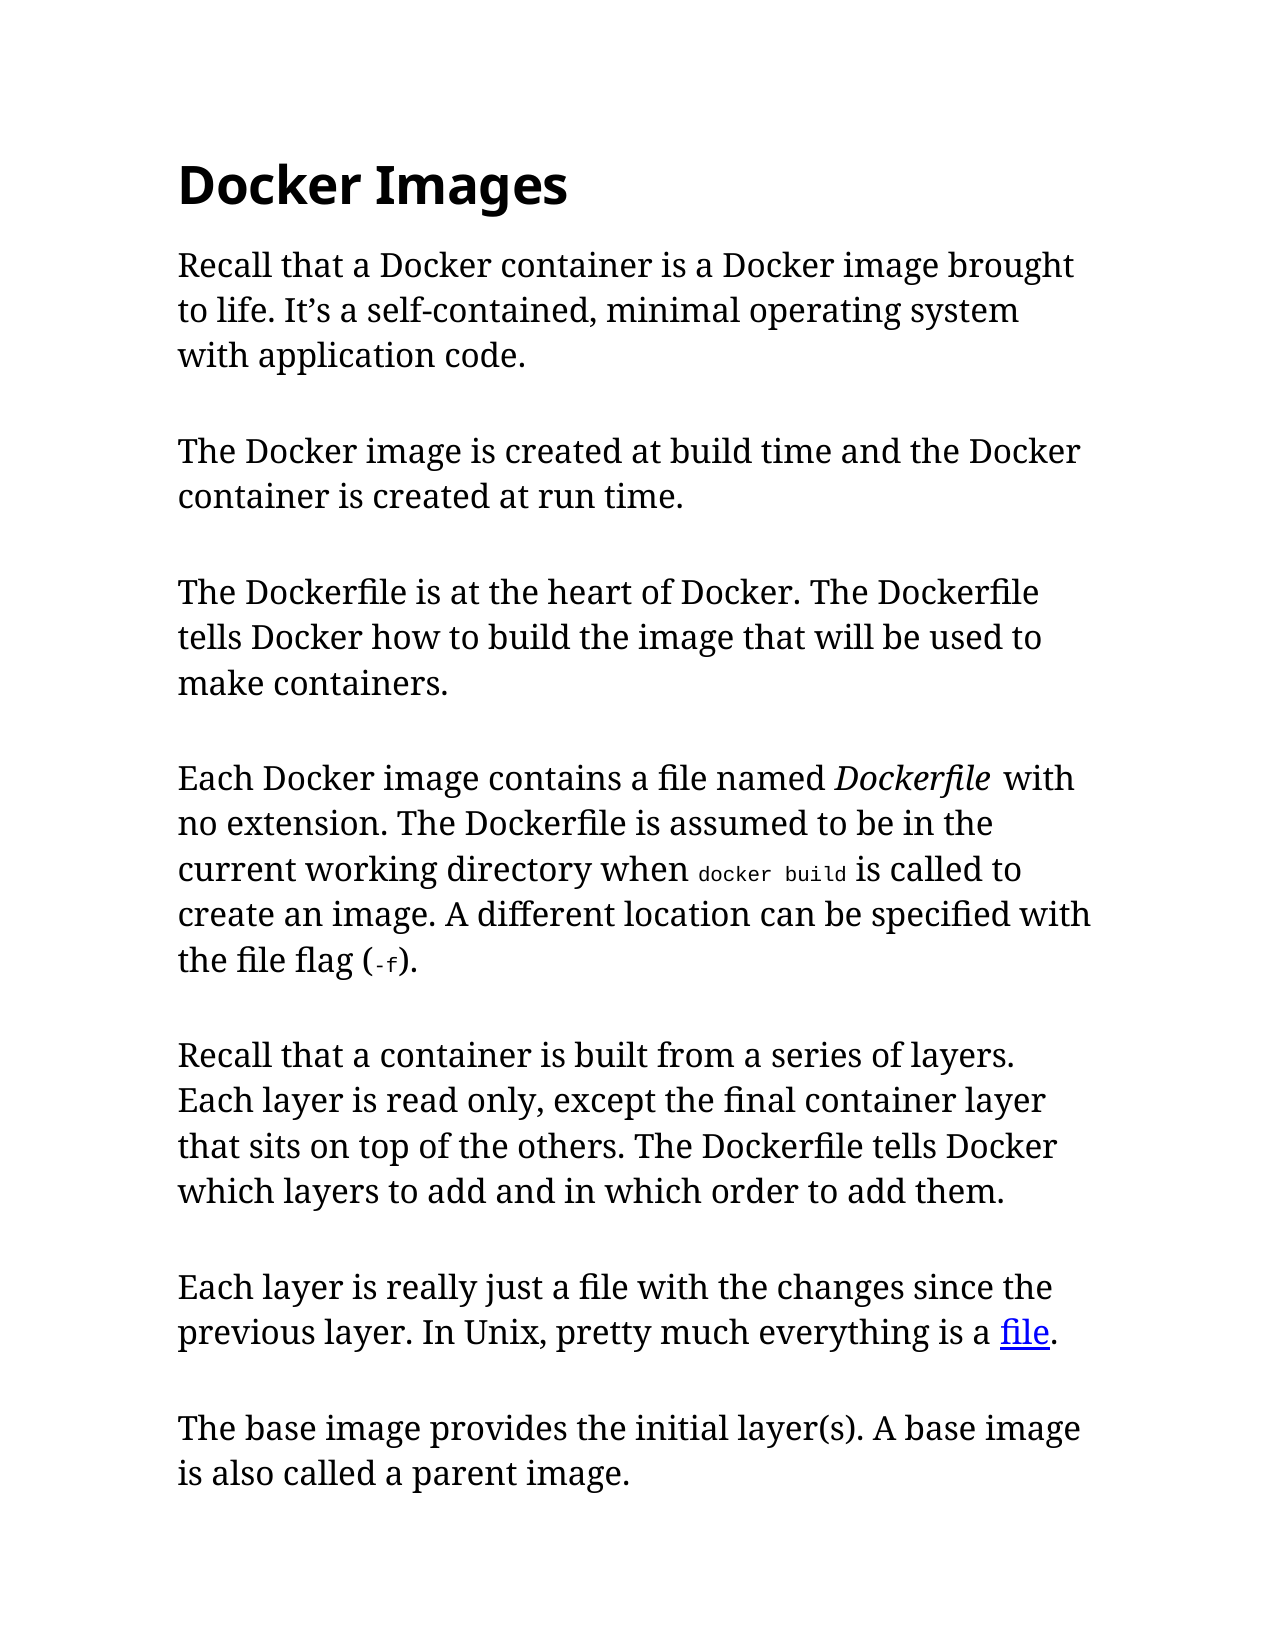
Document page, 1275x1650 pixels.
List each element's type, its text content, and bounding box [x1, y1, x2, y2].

text Recall that a container is built from a series of layers. Each layer is read only, except the final container layer that sits on top of the others. The Dockerfile tells Docker which layers to add and in which order to add them. [177, 1032, 1098, 1213]
text Docker Images [177, 148, 1098, 220]
text The Dockerfile is at the heart of Docker. The Dockerfile tells Docker how to build the image that will be used to make containers. [177, 568, 1098, 705]
text The Docker image is created at build time and the Docker container is created at run time. [177, 428, 1098, 518]
text The base image provides the initial layer(s). A base image is also called a parent image. [177, 1404, 1098, 1495]
text Recall that a Docker container is a Docker image brought to life. It’s a self-contained, minimal operating system with application code. [177, 241, 1098, 378]
text Each Docker image contains a file named Dockerfile with no extension. The Dockerfile is assumed to be in the current working directory when docker build is called to create an image. A different location can be specified with the file flag (-f). [177, 755, 1098, 982]
text Each layer is really just a file with the changes since the previous layer. In Unix, pretty much everything is a file. [177, 1263, 1098, 1354]
